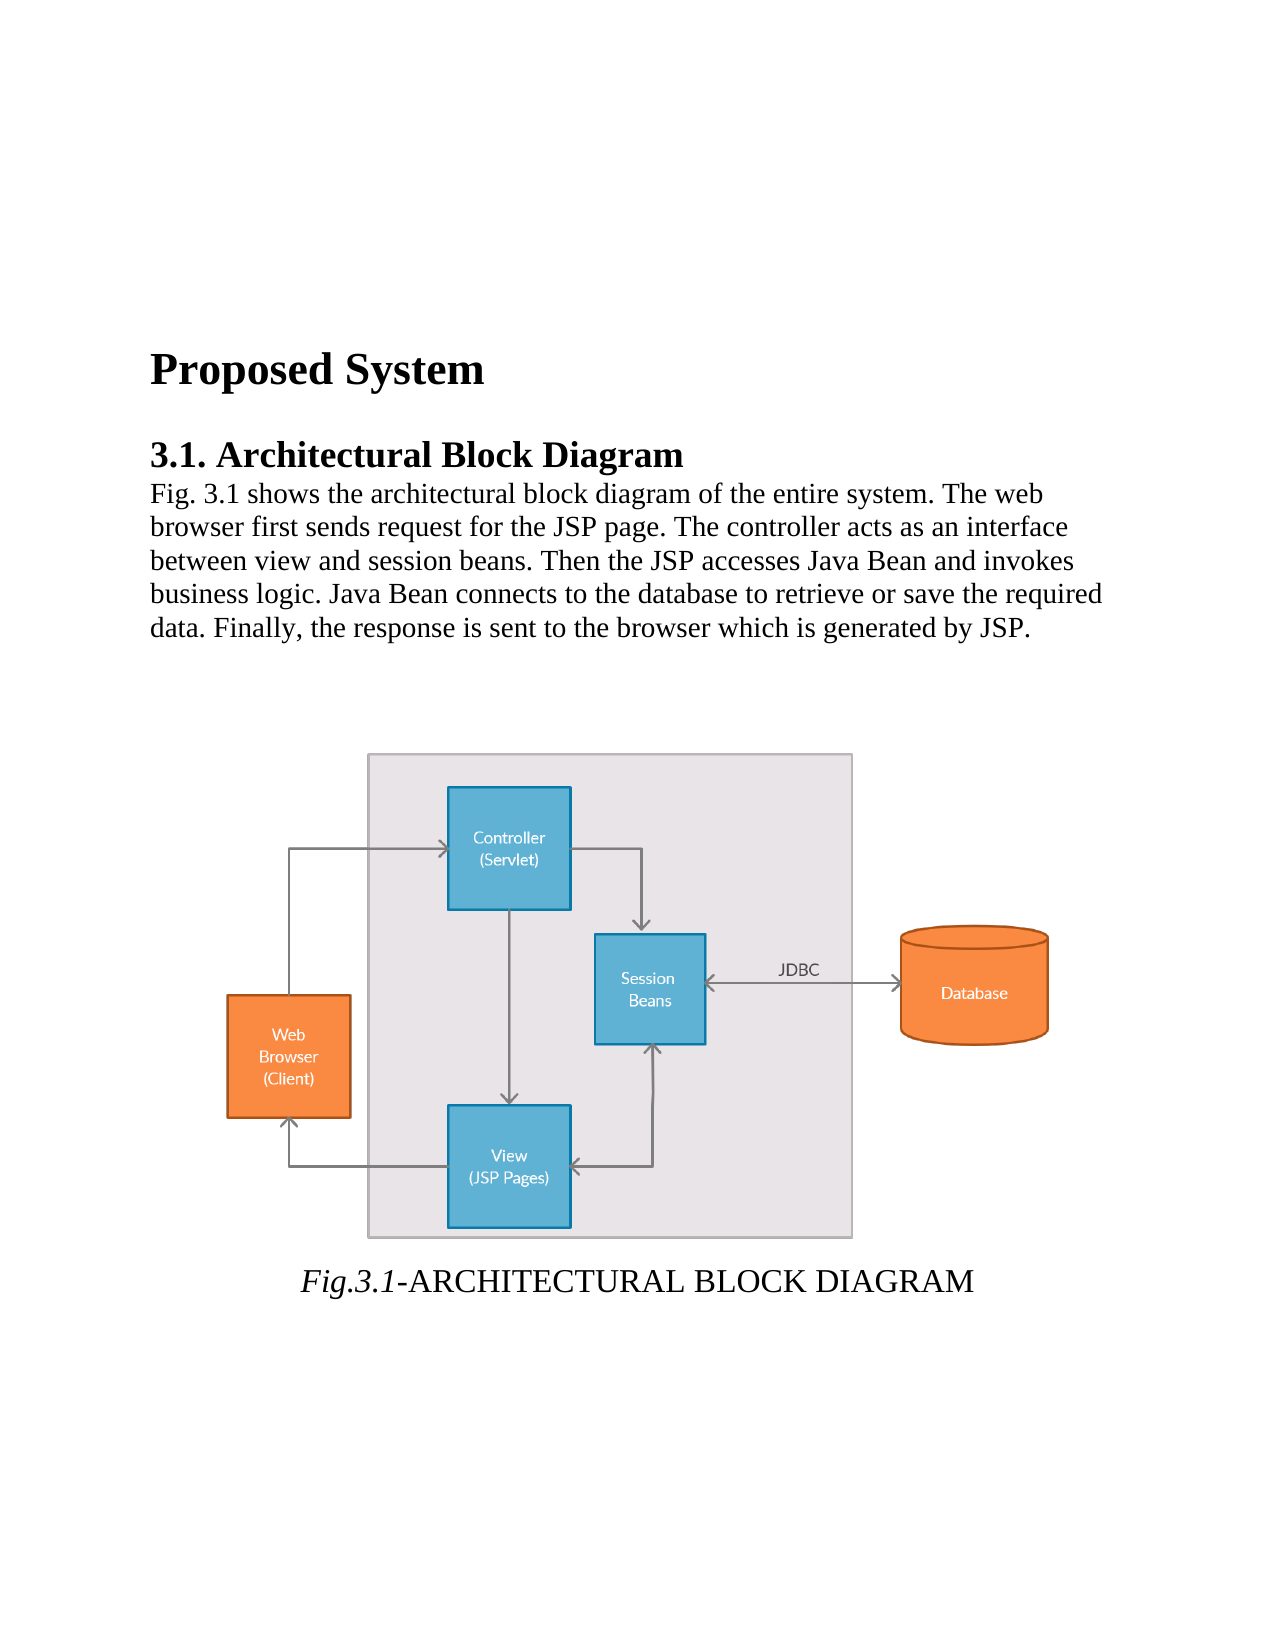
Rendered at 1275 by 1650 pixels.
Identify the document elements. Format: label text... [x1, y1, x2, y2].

text Fig.3.1-ARCHITECTURAL BLOCK DIAGRAM [150, 1261, 1125, 1299]
text Fig. 3.1 shows the architectural block diagram of the entire system. The web browser first sends request for the JSP page. The controller acts as an interface between view and session beans. Then the JSP accesses Java Bean and invokes business logic. Java Bean connects to the database to retrieve or save the required data. Finally, the response is sent to the browser which is generated by JSP. [150, 476, 1125, 643]
text 3.1. Architectural Block Diagram [150, 433, 1125, 476]
text Proposed System [150, 342, 1125, 394]
picture [203, 729, 1072, 1261]
